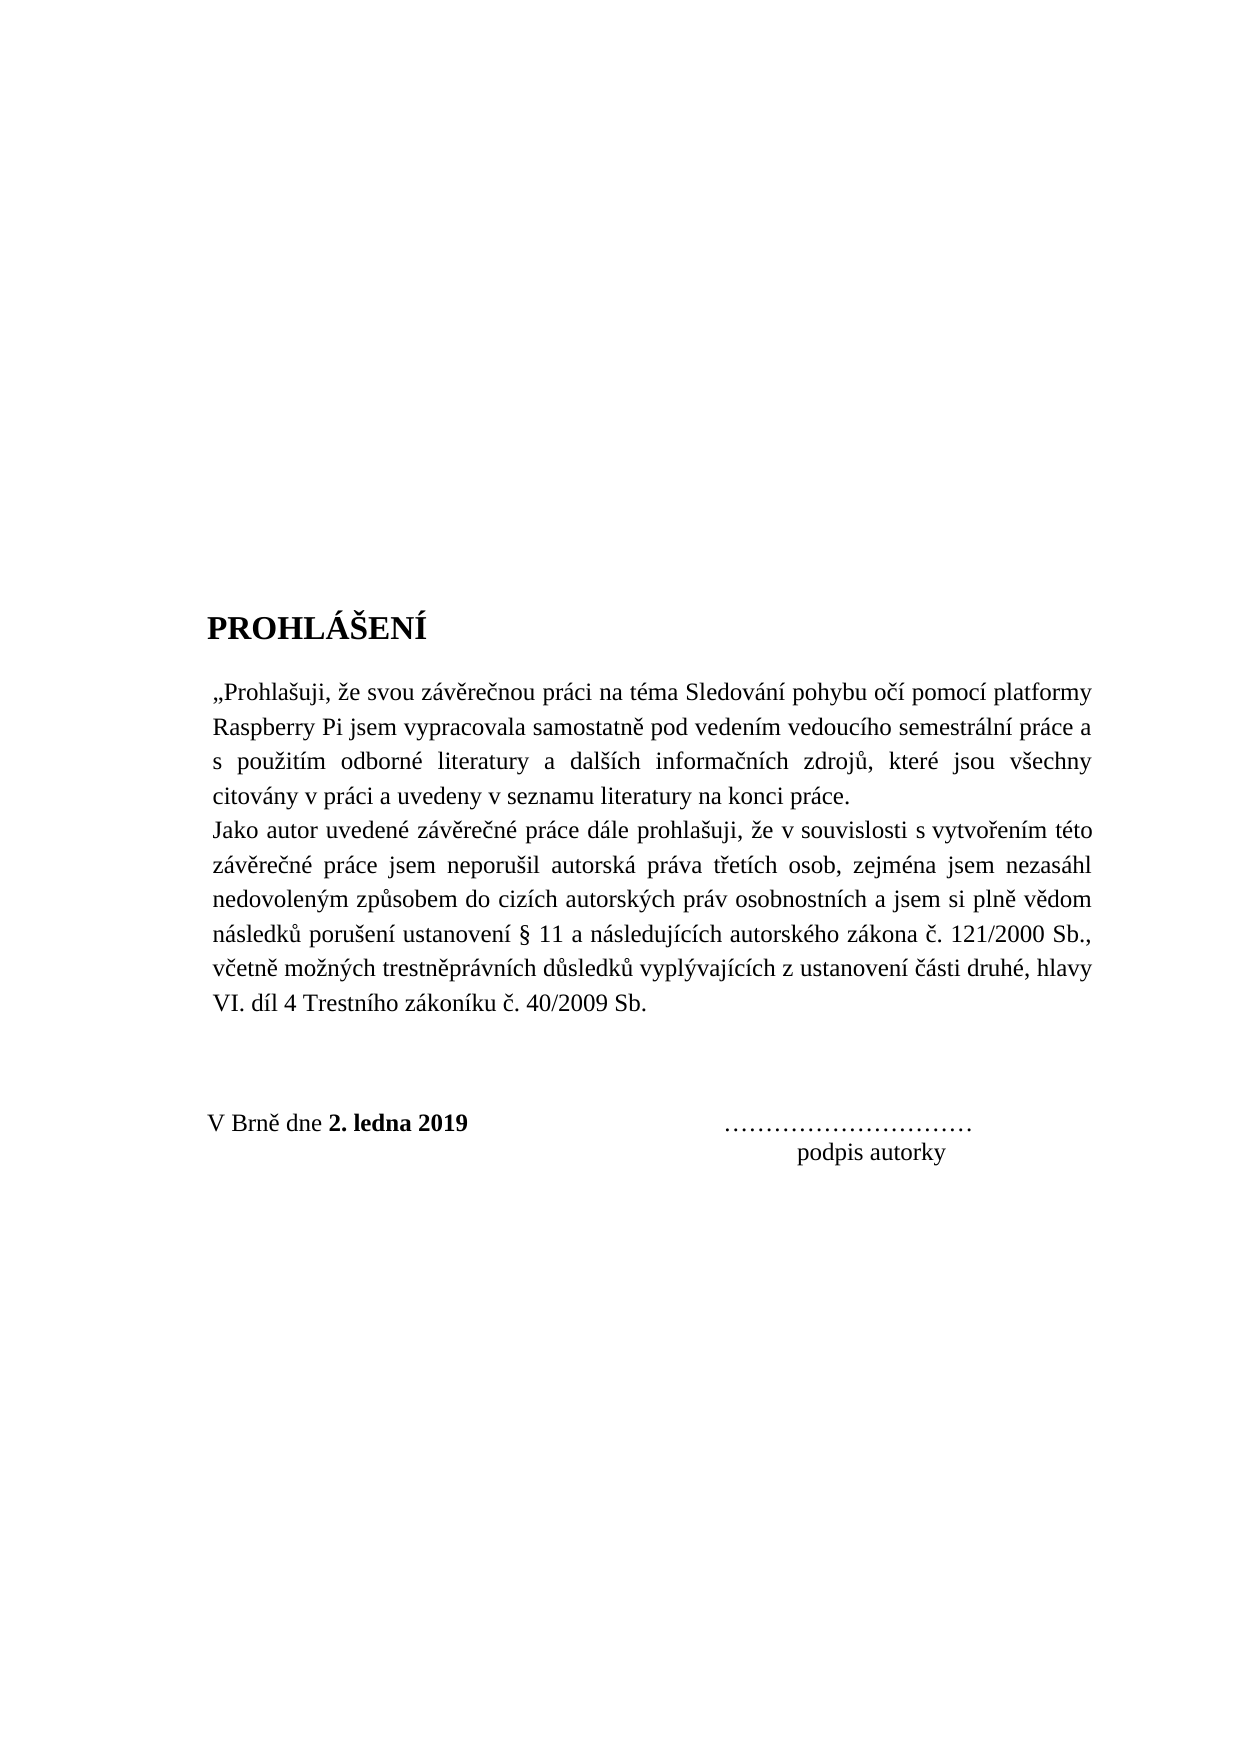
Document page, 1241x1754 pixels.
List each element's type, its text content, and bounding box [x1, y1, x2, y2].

text Jako autor uvedené závěrečné práce dále prohlašuji, že v souvislosti s vytvořením této závěrečné práce jsem neporušil autorská práva třetích osob, zejména jsem nezasáhl nedovoleným způsobem do cizích autorských práv osobnostních a jsem si plně vědom následků porušení ustanovení § následujících autorského zákona č. 121/2000 Sb., včetně možných trestněprávních důsledků vyplývajících z ustanovení části druhé, hlavy VI. díl 4 Trestního zákoníku č. 40/2009 Sb. [212, 815, 1092, 1017]
text „Prohlašuji, že svou závěrečnou práci na téma Sledování pohybu očí pomocí platformy Raspberry Pi jsem vypracovala samostatně pod vedením vedoucího semestrální práce a s použitím odborné literatury a dalších informačních zdrojů, které jsou všechny citovány v práci a uvedeny v seznamu literatury na konci práce. [212, 677, 1092, 810]
text V Brně dne 2. ledna 2019 ………………………… [207, 1108, 1092, 1137]
text PROHLÁŠENÍ [207, 608, 1092, 647]
text podpis autorky [207, 1137, 1092, 1166]
